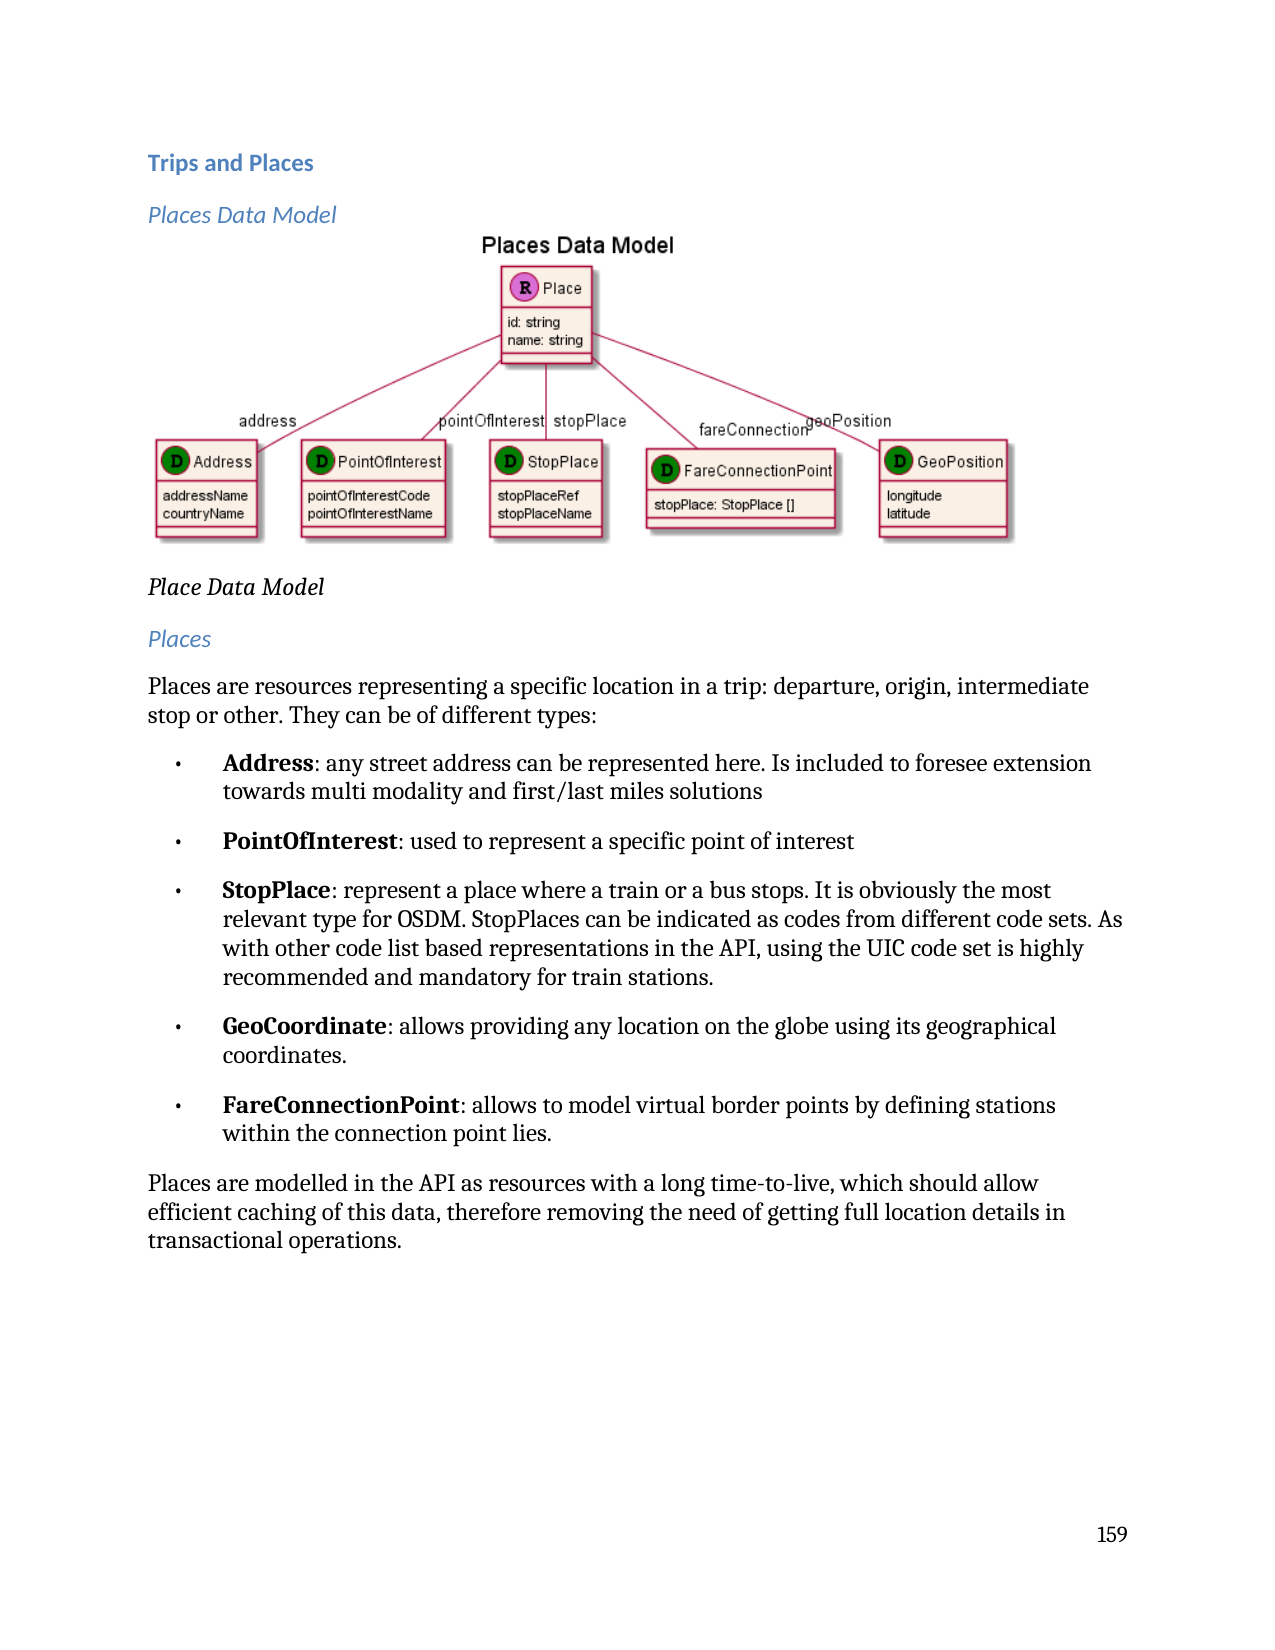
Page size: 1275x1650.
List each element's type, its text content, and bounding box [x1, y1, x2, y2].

list GeoCoordinate: allows providing any location on the globe using its geographical coordinates. [173, 1012, 1127, 1070]
text Places are modelled in the API as resources with a long time-to-live, which should allow efficient caching of this data, therefore removing the need of getting full location details in transactional operations. [148, 1169, 1127, 1255]
text Place Data Model [148, 573, 1127, 602]
list FareConnectionPoint: allows to model virtual border points by defining stations within the connection point lies. [173, 1091, 1127, 1148]
list StopPlace: represent a place where a train or a bus stops. It is obviously the most relevant type for OSDM. StopPlaces can be indicated as codes from different code sets. As with other code list based representations in the API, using the UIC code set is highly recommended and mandatory for train stations. [173, 876, 1127, 991]
list Address: any street address can be represented here. Is included to foresee extension towards multi modality and first/last miles solutions [173, 748, 1127, 806]
text Places are resources representing a specific location in a trip: departure, origin, intermediate stop or other. They can be of different types: [148, 672, 1127, 730]
picture [147, 229, 1023, 553]
subtitle Places [148, 623, 1127, 653]
subtitle Places Data Model [148, 199, 1127, 229]
subtitle Trips and Places [148, 148, 1127, 178]
list PointOfInterest: used to represent a specific point of interest [173, 827, 1127, 856]
